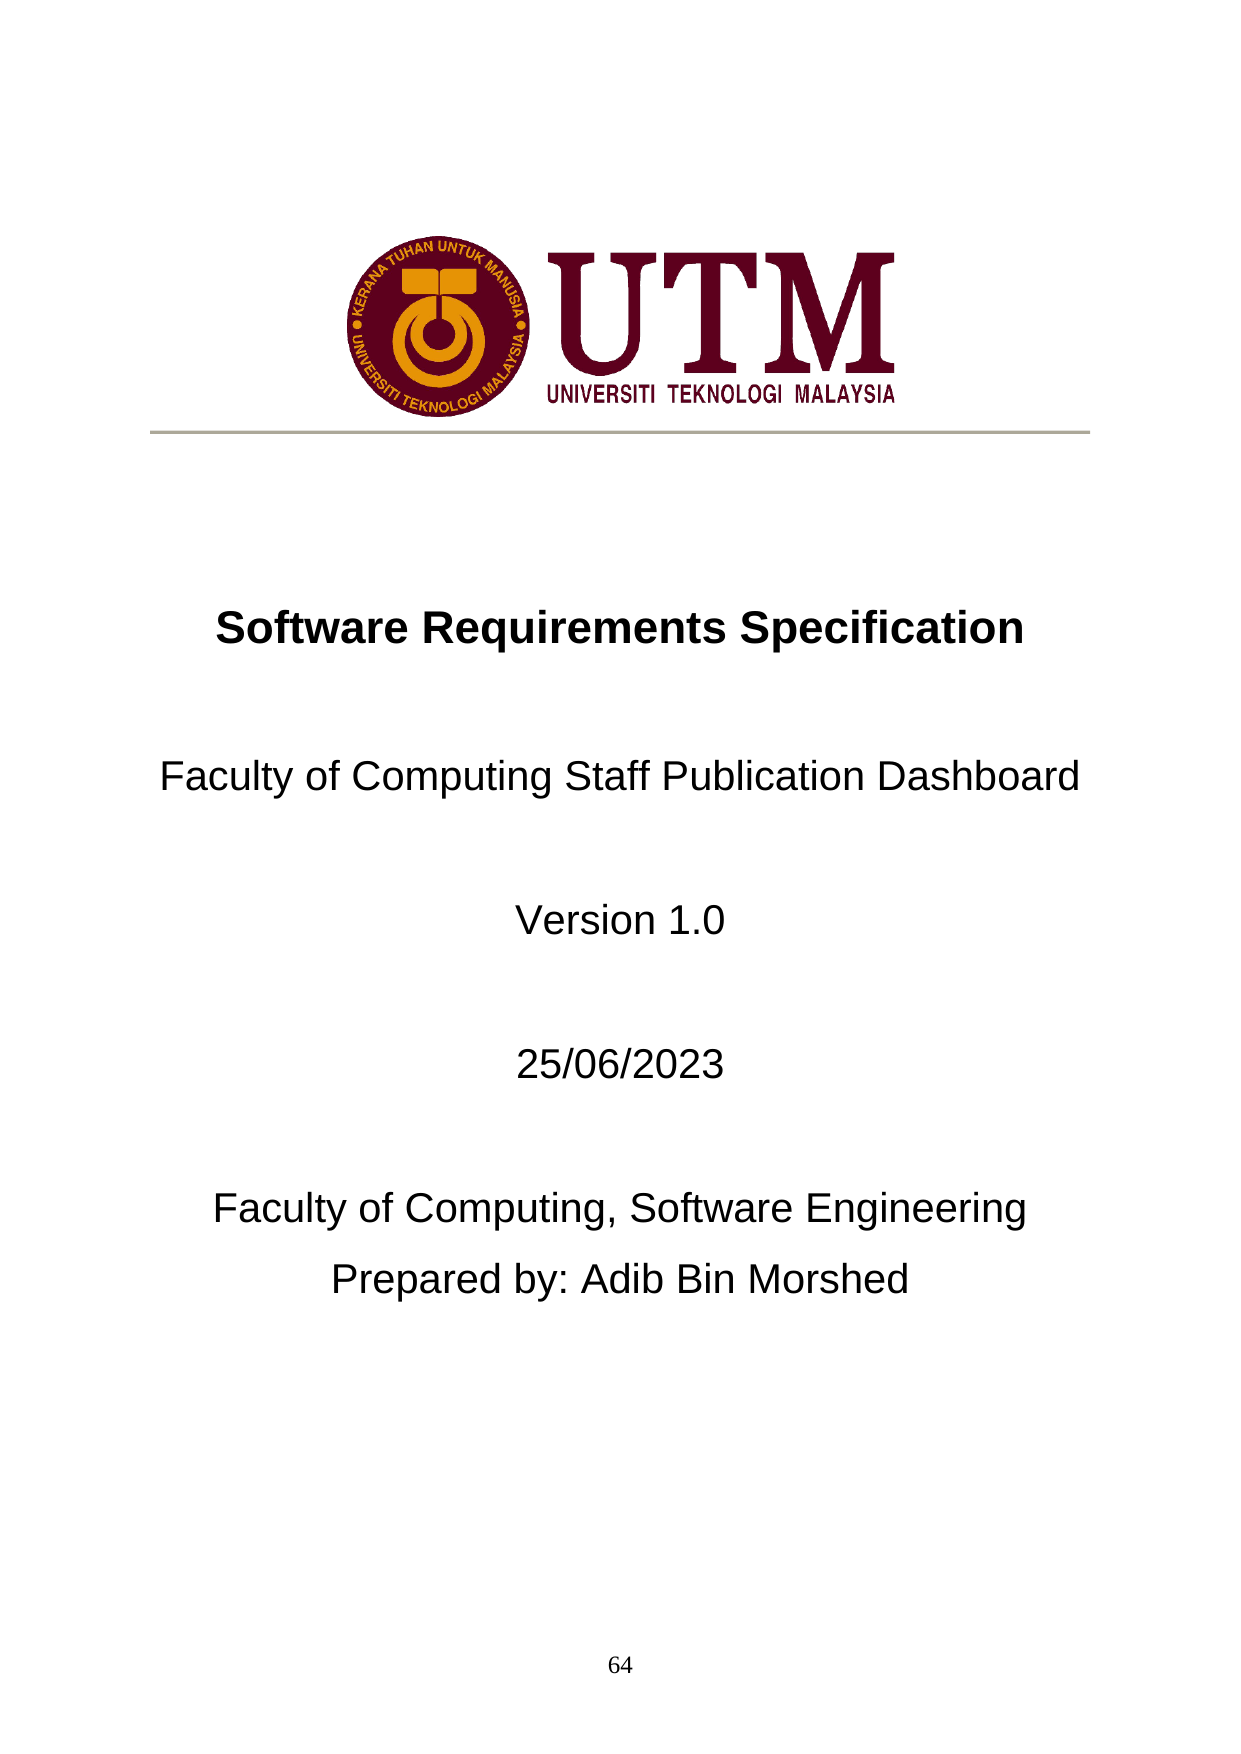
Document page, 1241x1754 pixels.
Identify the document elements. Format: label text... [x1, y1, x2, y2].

picture [345, 236, 895, 417]
text Version 1.0 [150, 896, 1090, 943]
text 25/06/2023 [150, 1039, 1090, 1087]
text Software Requirements Specification [150, 601, 1090, 653]
text Prepared by: Adib Bin Morshed [150, 1255, 1090, 1303]
text Faculty of Computing, Software Engineering [150, 1183, 1090, 1231]
text Faculty of Computing Staff Publication Dashboard [150, 752, 1090, 800]
